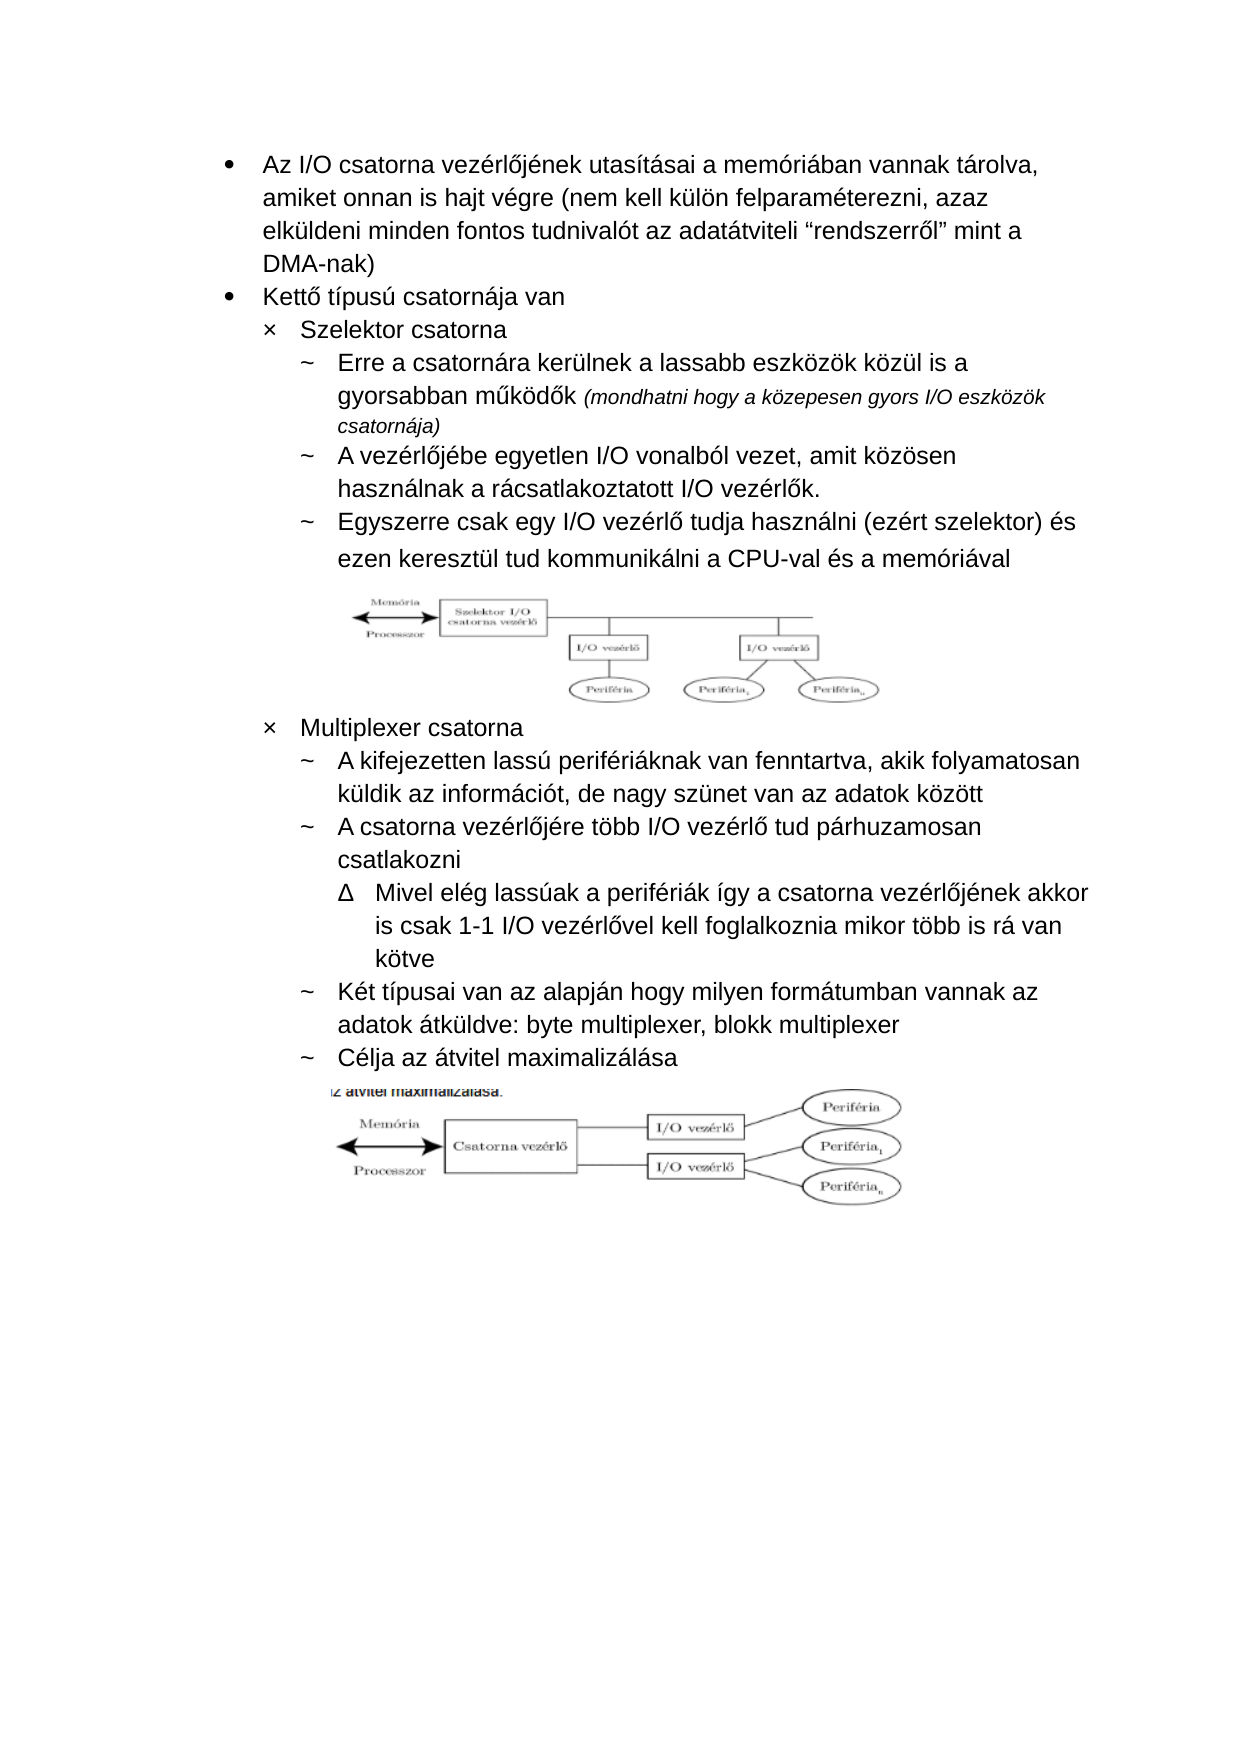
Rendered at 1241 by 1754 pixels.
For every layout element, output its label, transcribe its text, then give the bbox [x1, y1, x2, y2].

list Erre a csatornára kerülnek a lassabb eszközök közül is a gyorsabban működők (mondhatni hogy a közepesen gyors I/O eszközök csatornája) [300, 348, 1090, 438]
list A vezérlőjébe egyetlen I/O vonalból vezet, amit közösen használnak a rácsatlakoztatott I/O vezérlők. [300, 441, 1090, 503]
list A kifejezetten lassú perifériáknak van fenntartva, akik folyamatosan küldik az információt, de nagy szünet van az adatok között [300, 746, 1090, 808]
picture [348, 578, 892, 704]
list A csatorna vezérlőjére több I/O vezérlő tud párhuzamosan csatlakozni [300, 812, 1090, 874]
list Egyszerre csak egy I/O vezérlő tudja használni (ezért szelektor) és ezen keresztül tud kommunikálni a CPU-val és a memóriával [300, 507, 1090, 575]
list Mivel elég lassúak a perifériák így a csatorna vezérlőjének akkor is csak 1-1 I/O vezérlővel kell foglalkoznia mikor több is rá van kötve [337, 878, 1090, 973]
list Célja az átvitel maximalizálása [300, 1043, 1090, 1072]
picture [331, 1089, 909, 1210]
list Kettő típusú csatornája van [225, 282, 1090, 311]
list Két típusai van az alapján hogy milyen formátumban vannak az adatok átküldve: byte multiplexer, blokk multiplexer [300, 977, 1090, 1039]
list Szelektor csatorna [262, 315, 1090, 344]
list Az I/O csatorna vezérlőjének utasításai a memóriában vannak tárolva, amiket onnan is hajt végre (nem kell külön felparaméterezni, azaz elküldeni minden fontos tudnivalót az adatátviteli “rendszerről” mint a DMA-nak) [225, 150, 1090, 278]
